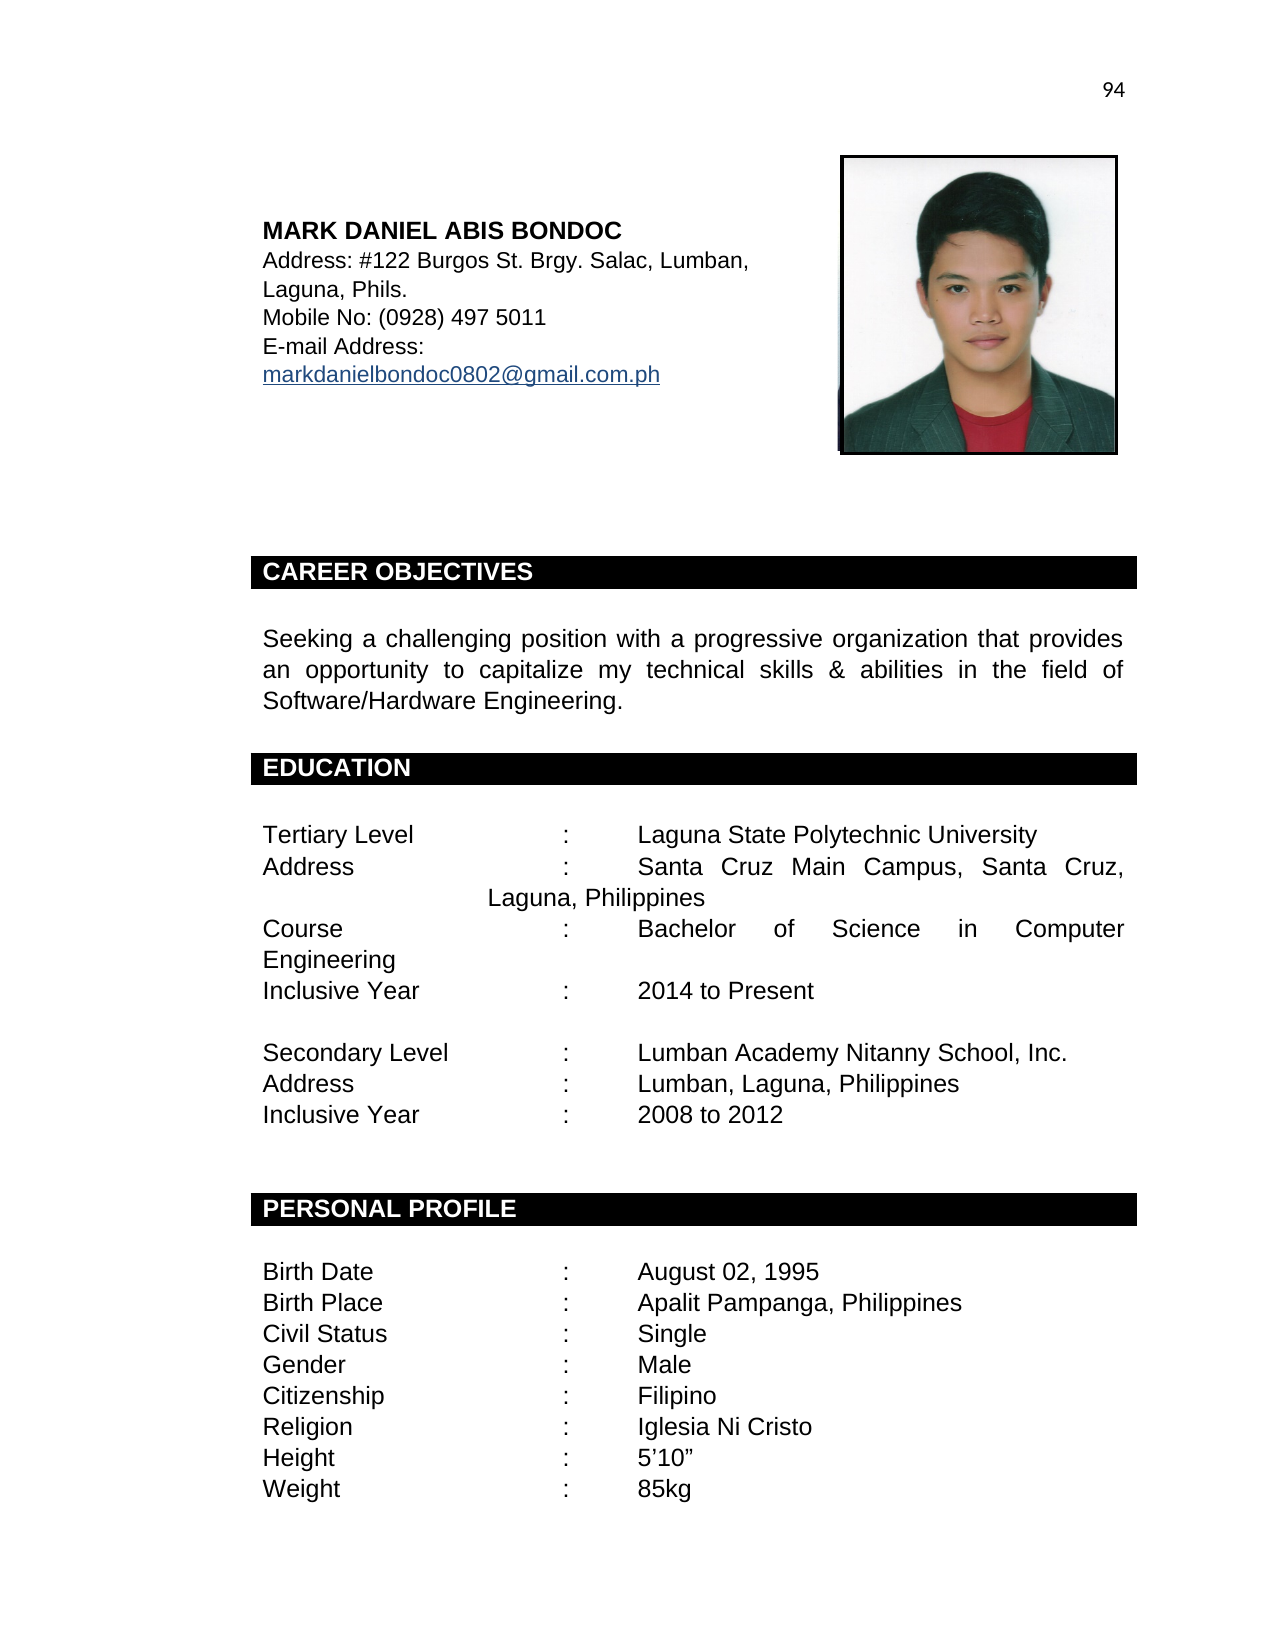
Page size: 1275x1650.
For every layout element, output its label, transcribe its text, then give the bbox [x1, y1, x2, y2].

text Secondary Level : Lumban Academy Nitanny School, Inc. [262, 1038, 1125, 1067]
text Birth Date : August 02, 1995 [262, 1257, 1125, 1286]
text Height : 5’10” [262, 1443, 1125, 1472]
text Seeking a challenging position with a progressive organization that provides an opportunity to capitalize my technical skills & abilities in the field of Software/Hardware Engineering. [262, 624, 1125, 715]
text Gender : Male [262, 1350, 1125, 1379]
table_header CAREER OBJECTIVES [252, 557, 1136, 588]
text Birth Place : Apalit Pampanga, Philippines [262, 1288, 1125, 1317]
text Course : Bachelor of Science in Computer Engineering [262, 914, 1125, 973]
table_header [830, 151, 840, 455]
picture [837, 151, 1115, 451]
table_header PERSONAL PROFILE [252, 1194, 1136, 1225]
text Weight : 85kg [262, 1474, 1125, 1503]
text Tertiary Level : Laguna State Polytechnic University [262, 821, 1125, 849]
table_header MARK DANIEL ABIS BONDOC Address: #122 Burgos St. Brgy. Salac, Lumban, Laguna, Phils. Mobile No: (0928) 497 5011 E-mail Address: markdanielbondoc0802@gmail.com.ph [252, 151, 822, 455]
table_header [1115, 151, 1136, 455]
text Address : Lumban, Laguna, Philippines [262, 1069, 1125, 1098]
table_header EDUCATION [252, 754, 1136, 784]
text Inclusive Year : 2014 to Present [262, 976, 1125, 1004]
text Address : Santa Cruz Main Campus, Santa Cruz, Laguna, Philippines [262, 852, 1125, 911]
picture [844, 158, 1115, 452]
text Civil Status : Single [262, 1319, 1125, 1348]
text Inclusive Year : 2008 to 2012 [262, 1100, 1125, 1129]
text Religion : Iglesia Ni Cristo [262, 1412, 1125, 1441]
text Citizenship : Filipino [262, 1381, 1125, 1410]
